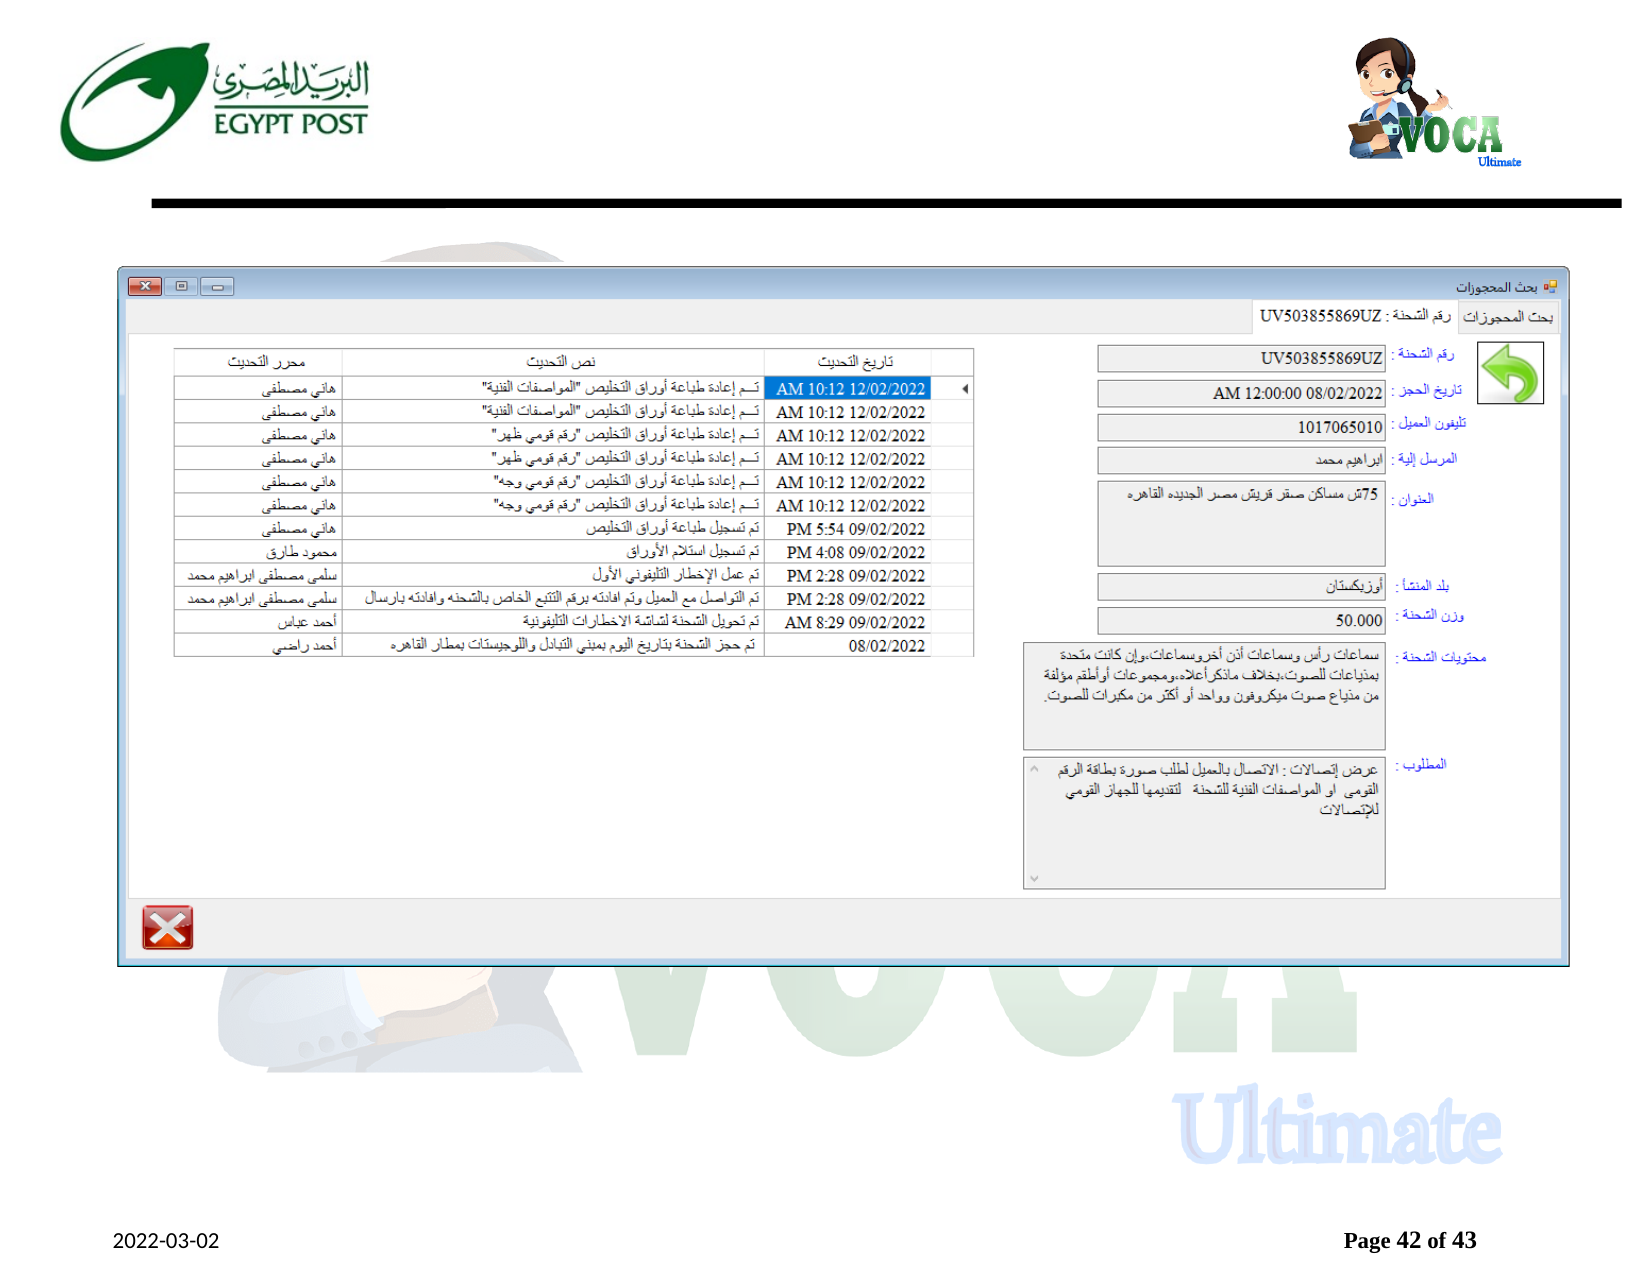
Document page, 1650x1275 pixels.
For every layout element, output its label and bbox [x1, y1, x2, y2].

picture [112, 208, 1575, 1224]
picture [58, 37, 374, 164]
picture [168, 32, 1526, 198]
